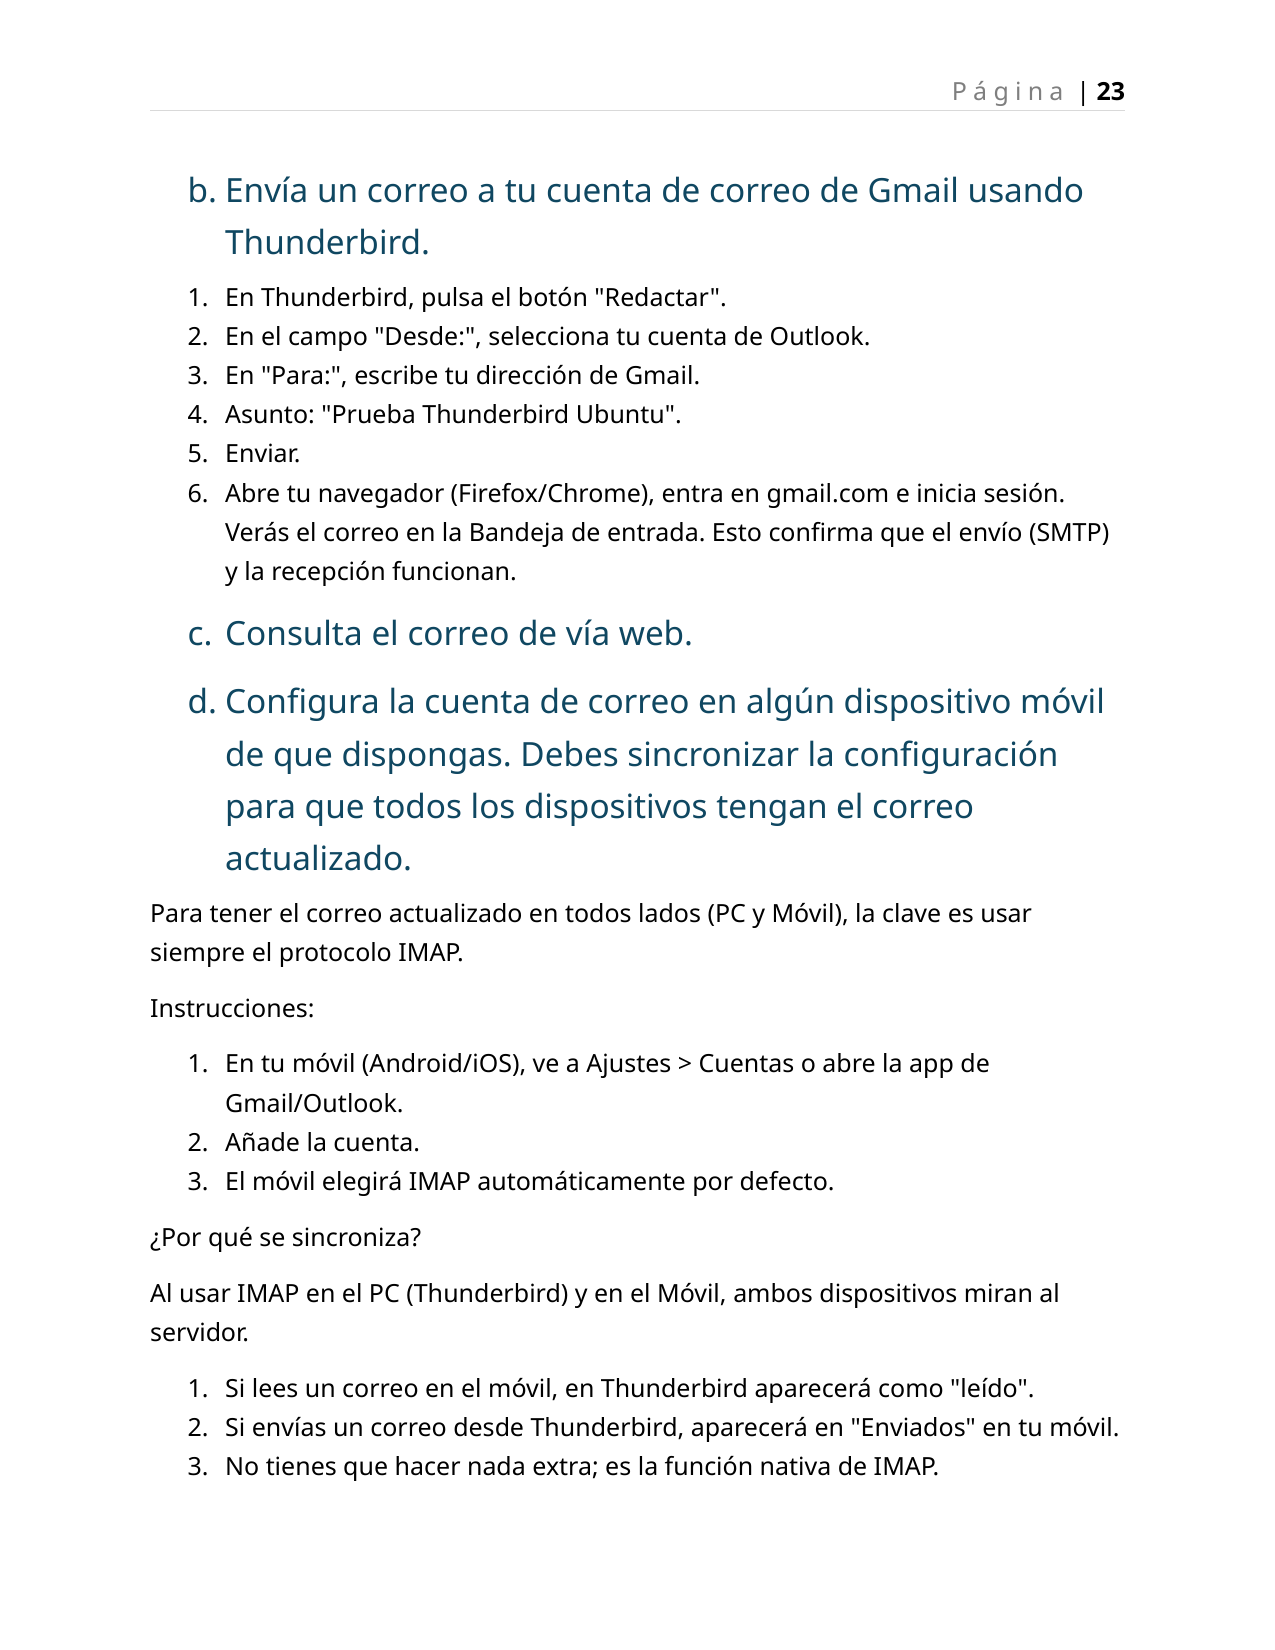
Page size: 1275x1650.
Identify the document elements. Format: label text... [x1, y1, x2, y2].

list En el campo "Desde:", selecciona tu cuenta de Outlook. [187, 318, 1125, 353]
text Al usar IMAP en el PC (Thunderbird) y en el Móvil, ambos dispositivos miran al servidor. [150, 1275, 1125, 1348]
text ¿Por qué se sincroniza? [150, 1219, 1125, 1253]
list Si envías un correo desde Thunderbird, aparecerá en "Enviados" en tu móvil. [187, 1409, 1125, 1443]
text Instrucciones: [150, 990, 1125, 1024]
list No tienes que hacer nada extra; es la función nativa de IMAP. [187, 1449, 1125, 1483]
subtitle Configura la cuenta de correo en algún dispositivo móvil de que dispongas. Debes sincronizar la configuración para que todos los dispositivos tengan el correo actualizado. [187, 678, 1125, 880]
list El móvil elegirá IMAP automáticamente por defecto. [187, 1164, 1125, 1198]
list En tu móvil (Android/iOS), ve a Ajustes > Cuentas o abre la app de Gmail/Outlook. [187, 1046, 1125, 1119]
list Añade la cuenta. [187, 1124, 1125, 1158]
subtitle Consulta el correo de vía web. [187, 609, 1125, 655]
list Enviar. [187, 436, 1125, 470]
list Asunto: "Prueba Thunderbird Ubuntu". [187, 397, 1125, 431]
list Abre tu navegador (Firefox/Chrome), entra en gmail.com e inicia sesión. Verás el correo en la Bandeja de entrada. Esto confirma que el envío (SMTP) y la recepción funcionan. [187, 475, 1125, 588]
list En Thunderbird, pulsa el botón "Redactar". [187, 279, 1125, 313]
list En "Para:", escribe tu dirección de Gmail. [187, 358, 1125, 392]
subtitle Envía un correo a tu cuenta de correo de Gmail usando Thunderbird. [187, 167, 1125, 264]
text Para tener el correo actualizado en todos lados (PC y Móvil), la clave es usar siempre el protocolo IMAP. [150, 895, 1125, 968]
list Si lees un correo en el móvil, en Thunderbird aparecerá como "leído". [187, 1370, 1125, 1404]
